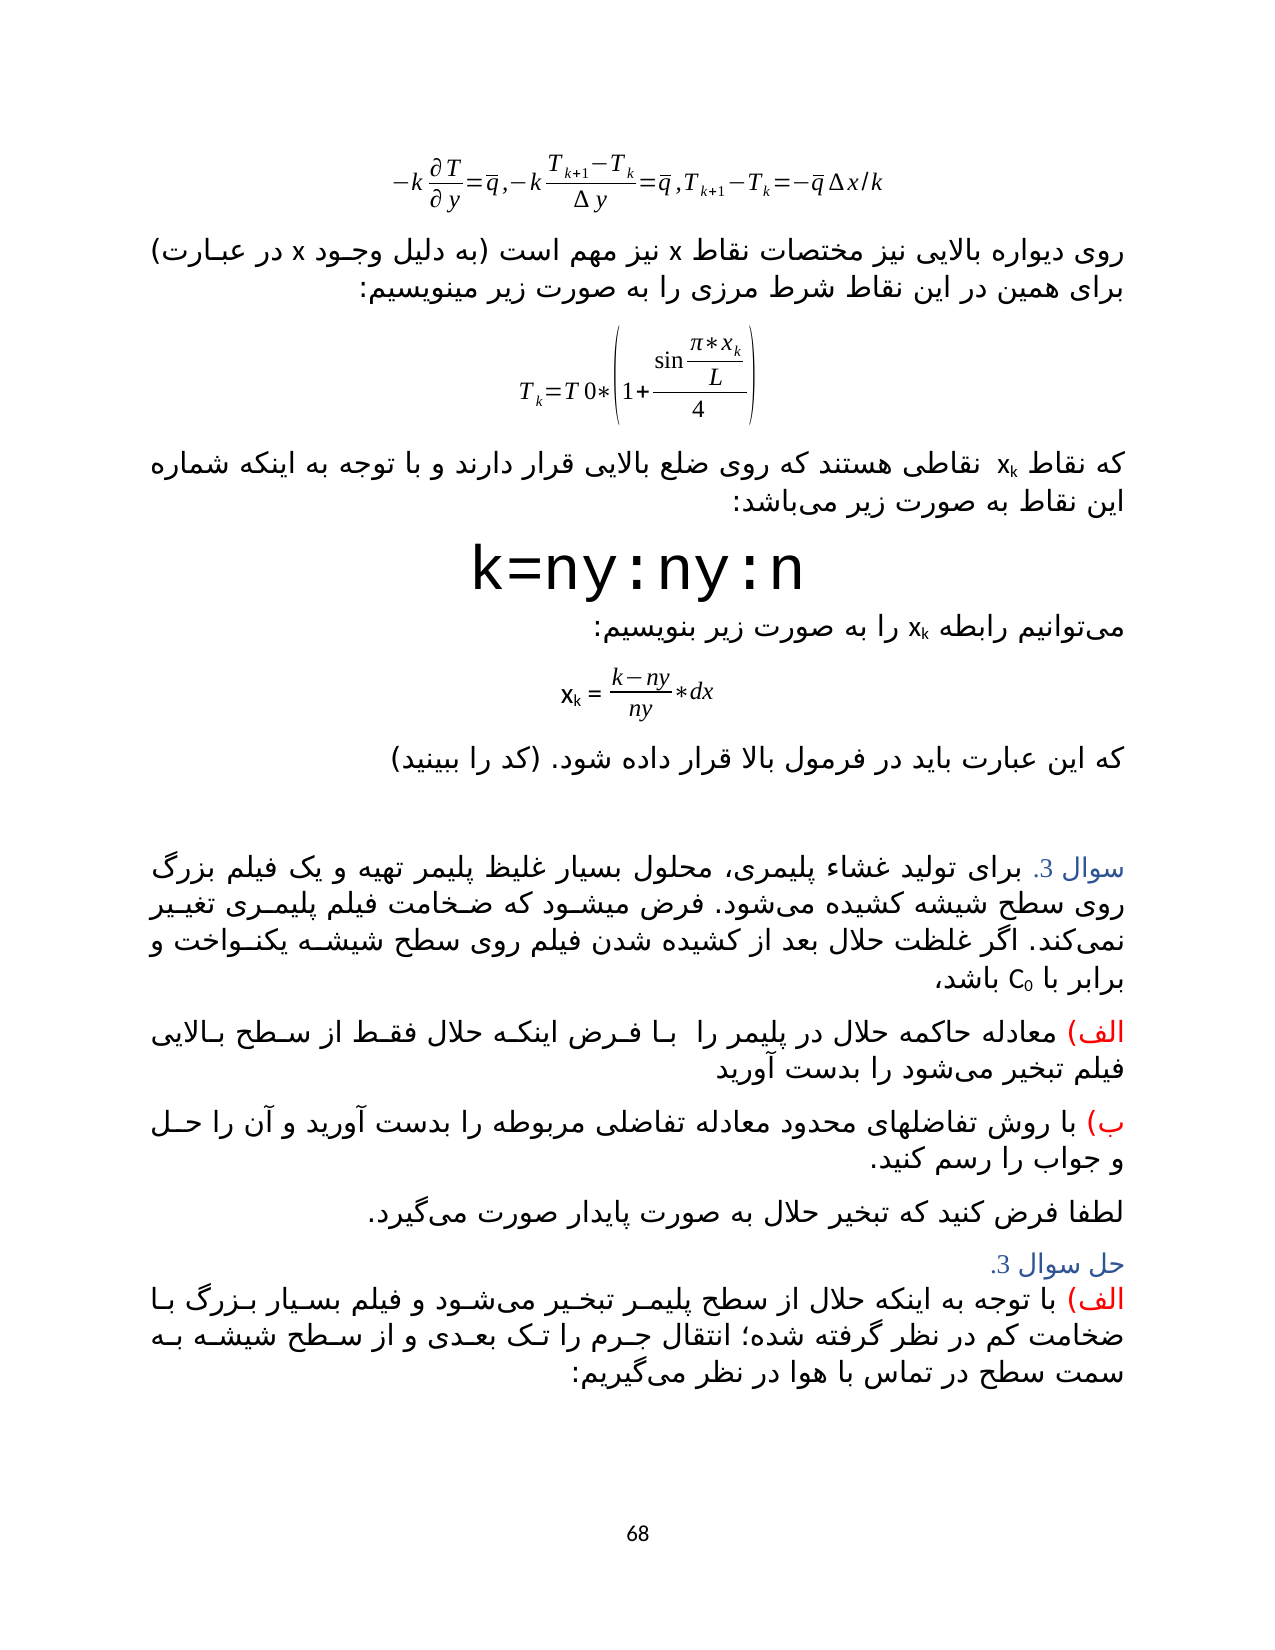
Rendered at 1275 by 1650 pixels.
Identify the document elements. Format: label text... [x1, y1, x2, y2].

text k=ny:ny:n [150, 537, 1125, 608]
text xk = [150, 663, 1125, 722]
text الف) معادله حاکمه حلال در پلیمر را با فرض اینکه حلال فقط از سطح بالایی فیلم تبخیر می‌شود را بدست آورید [150, 1015, 1125, 1086]
text که این عبارت باید در فرمول بالا قرار داده شود. (کد را ببینید) [150, 742, 1125, 776]
text که نقاط xk نقاطی هستند که روی ضلع بالایی قرار دارند و با توجه به اینکه شماره این نقاط به صورت زیر می‌باشد: [150, 446, 1125, 518]
text می‌توانیم رابطه xk را به صورت زیر بنویسیم: [150, 608, 1125, 644]
text لطفا فرض کنید که تبخیر حلال به صورت پایدار صورت می‌گیرد. [150, 1195, 1125, 1229]
subtitle حل سوال 3. [150, 1248, 1125, 1280]
text ب) با روش تفاضلهای محدود معادله تفاضلی مربوطه را بدست آورید و آن را حل و جواب را رسم کنید. [150, 1105, 1125, 1176]
text الف) با توجه به اینکه حلال از سطح پلیمر تبخیر می‌شود و فیلم بسیار بزرگ با ضخامت کم در نظر گرفته شده؛ انتقال جرم را تک بعدی و از سطح شیشه به سمت سطح در تماس با هوا در نظر می‌گیریم: [150, 1282, 1125, 1389]
text سوال 3. برای تولید غشاء پلیمری، محلول بسیار غلیظ پلیمر تهیه و یک فیلم بزرگ روی سطح شیشه کشیده می‌شود. فرض میشود که ضخامت فیلم پلیمری تغییر نمی‌کند. اگر غلظت حلال بعد از کشیده شدن فیلم روی سطح شیشه یکنواخت و برابر با C0 باشد، [150, 850, 1125, 996]
text روی دیواره بالایی نیز مختصات نقاط x نیز مهم است (به دلیل وجود x در عبارت) برای همین در این نقاط شرط مرزی را به صورت زیر مینویسیم: [150, 232, 1125, 304]
